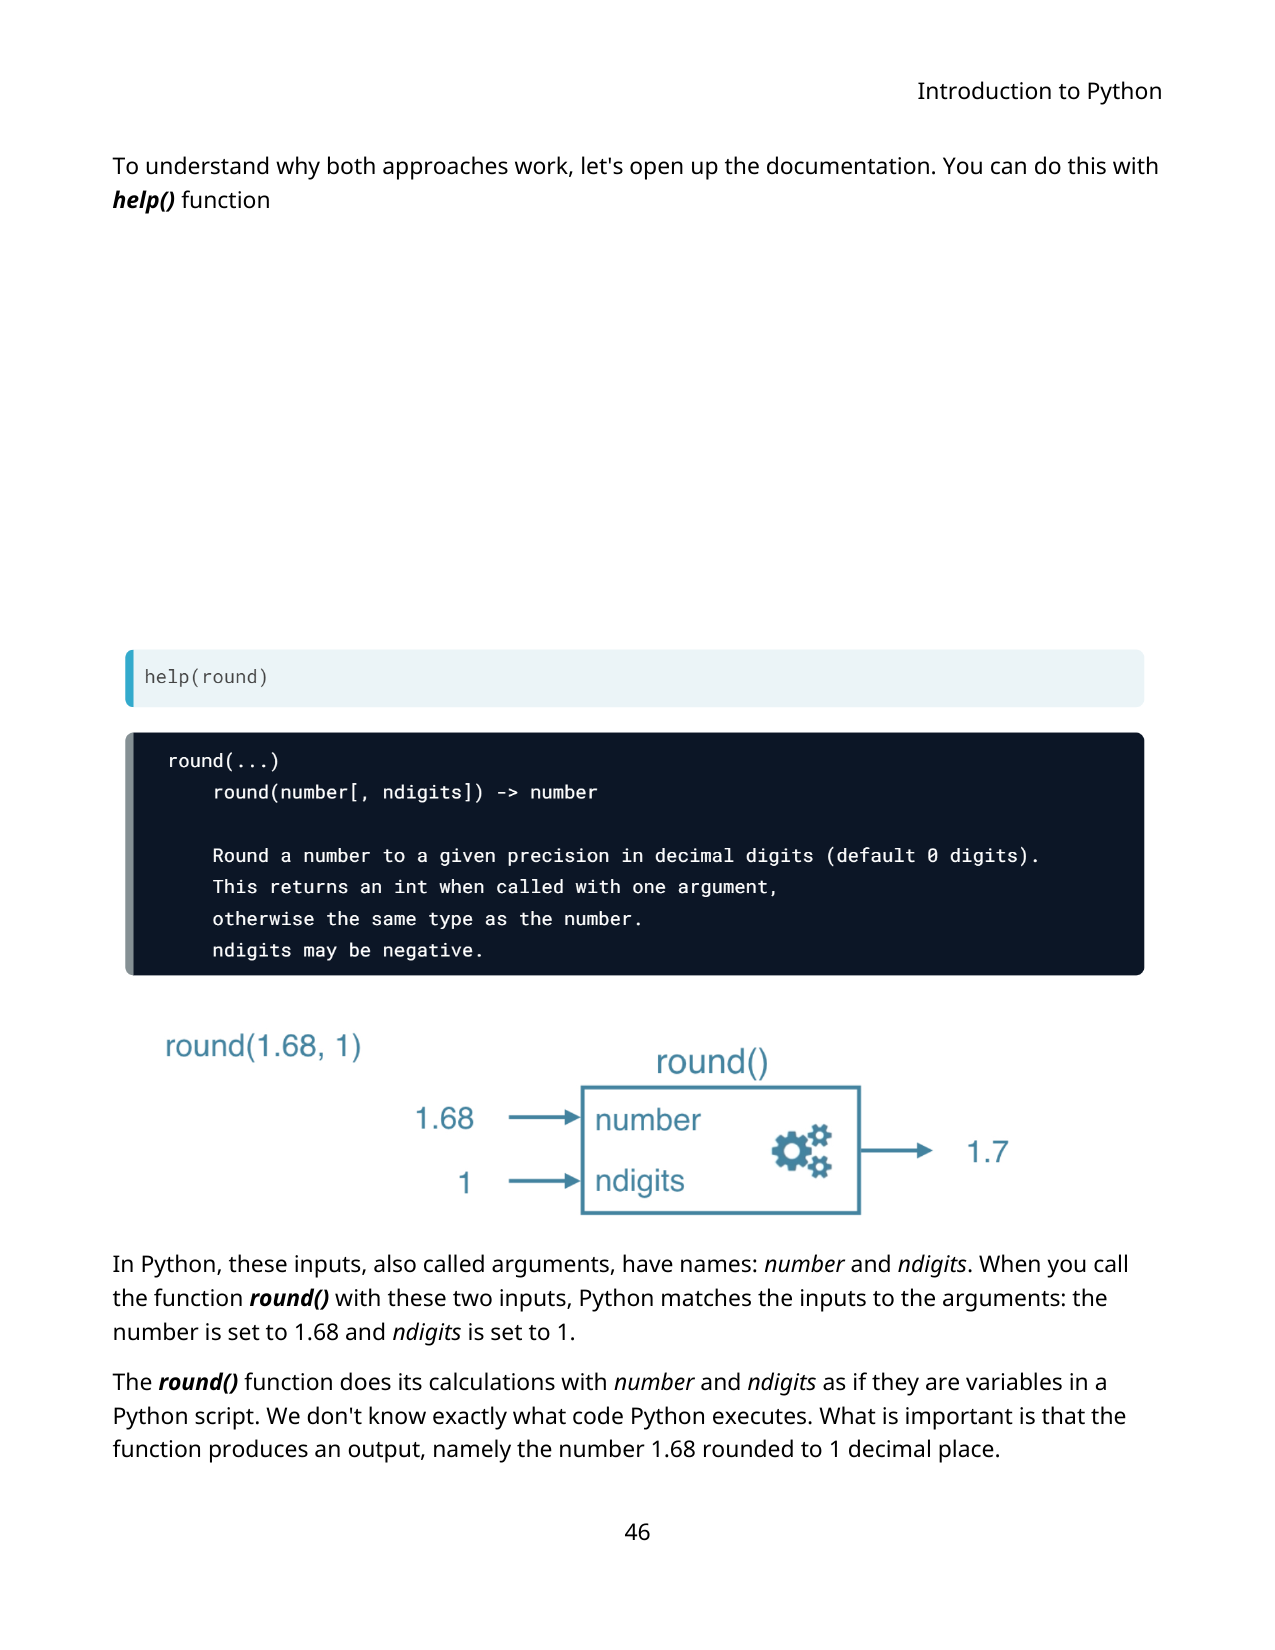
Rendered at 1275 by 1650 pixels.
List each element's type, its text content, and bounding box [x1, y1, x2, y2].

text The round() function does its calculations with number and ndigits as if they are variables in a Python script. We don't know exactly what code Python executes. What is important is that the function produces an output, namely the number 1.68 rounded to 1 decimal place. [112, 1366, 1162, 1464]
picture [112, 637, 1163, 1246]
text To understand why both approaches work, let's open up the documentation. You can do this with help() function [112, 150, 1162, 215]
text In Python, these inputs, also called arguments, have names: number and ndigits. When you call the function round() with these two inputs, Python matches the inputs to the arguments: the number is set to 1.68 and ndigits is set to 1. [112, 1246, 1162, 1347]
